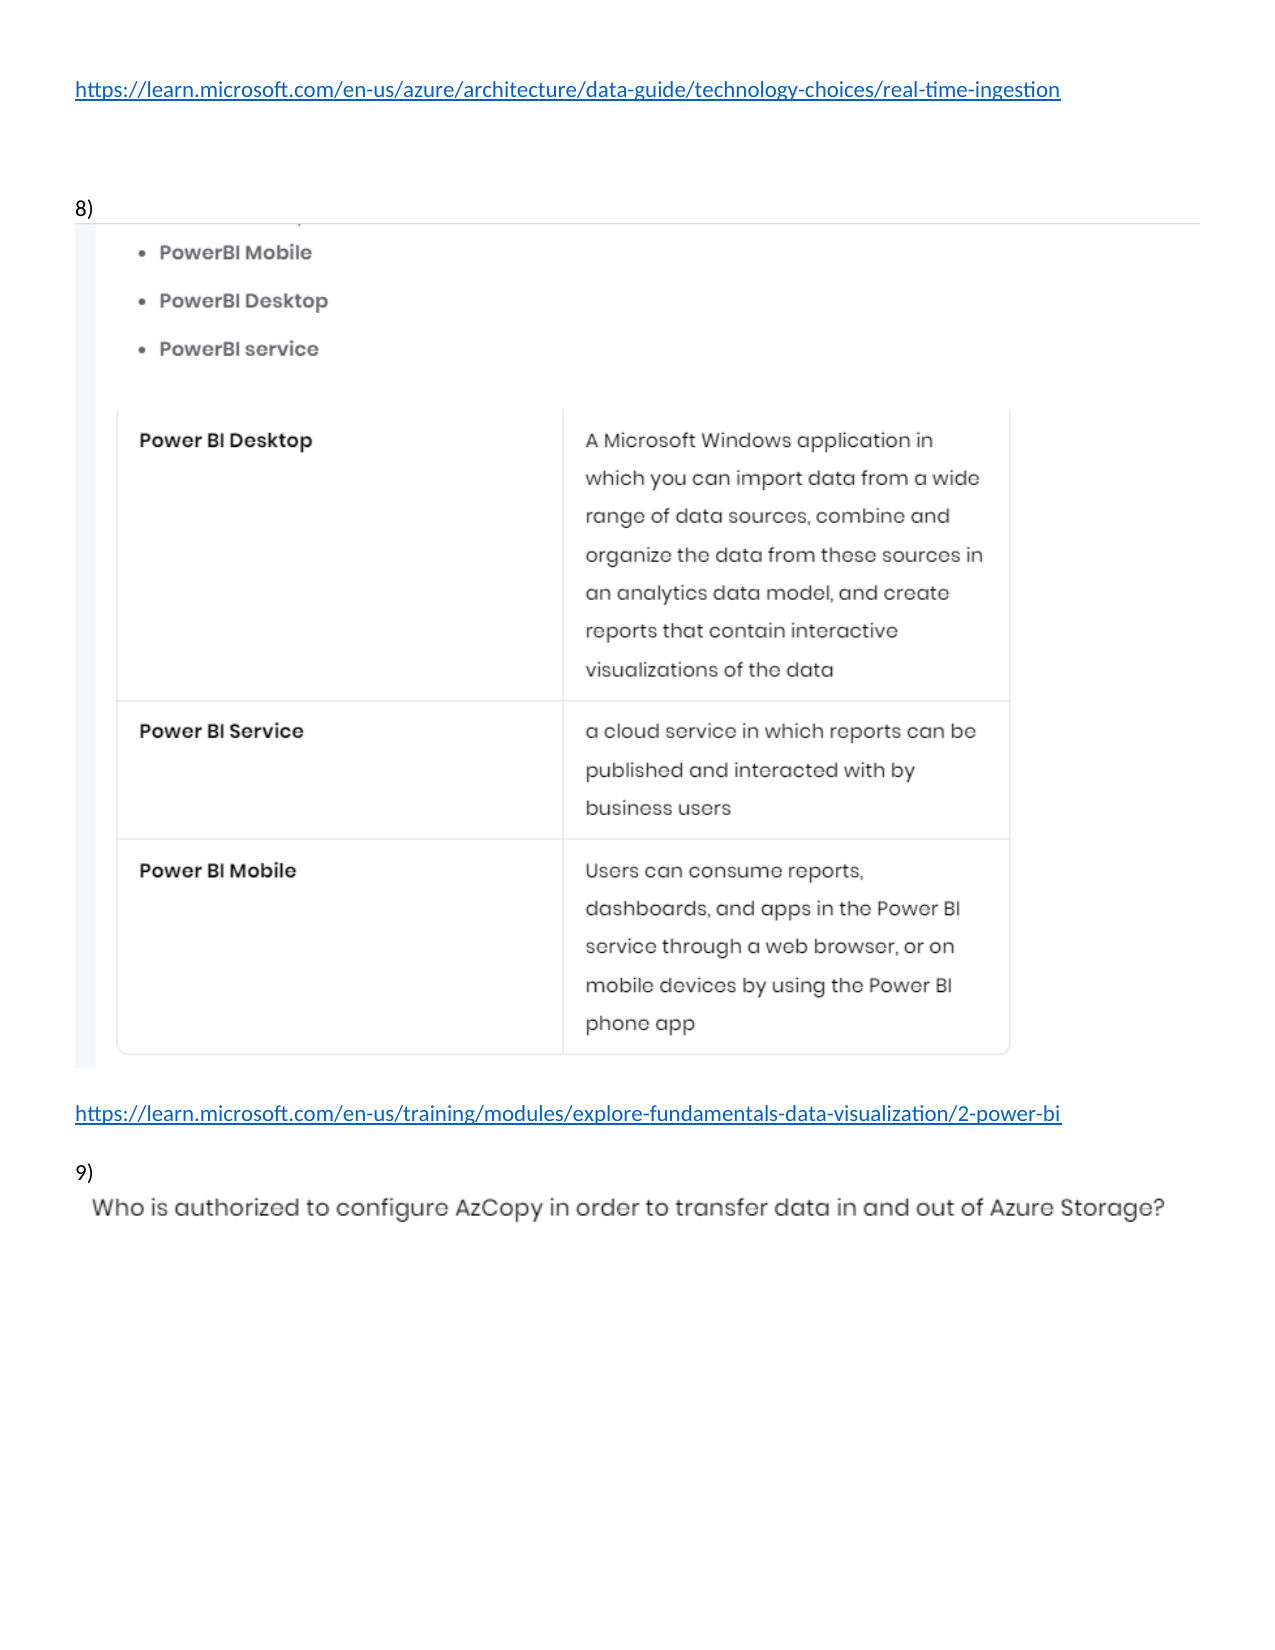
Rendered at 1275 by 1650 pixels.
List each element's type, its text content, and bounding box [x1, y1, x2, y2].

picture [75, 1188, 1200, 1233]
picture [75, 223, 1200, 1068]
text https://learn.microsoft.com/en-us/azure/architecture/data-guide/technology-choices/real-time-ingestion [75, 75, 1200, 103]
text 8) [75, 194, 1200, 223]
text https://learn.microsoft.com/en-us/training/modules/explore-fundamentals-data-visualization/2-power-bi [75, 1099, 1200, 1127]
text 9) [75, 1158, 1200, 1188]
